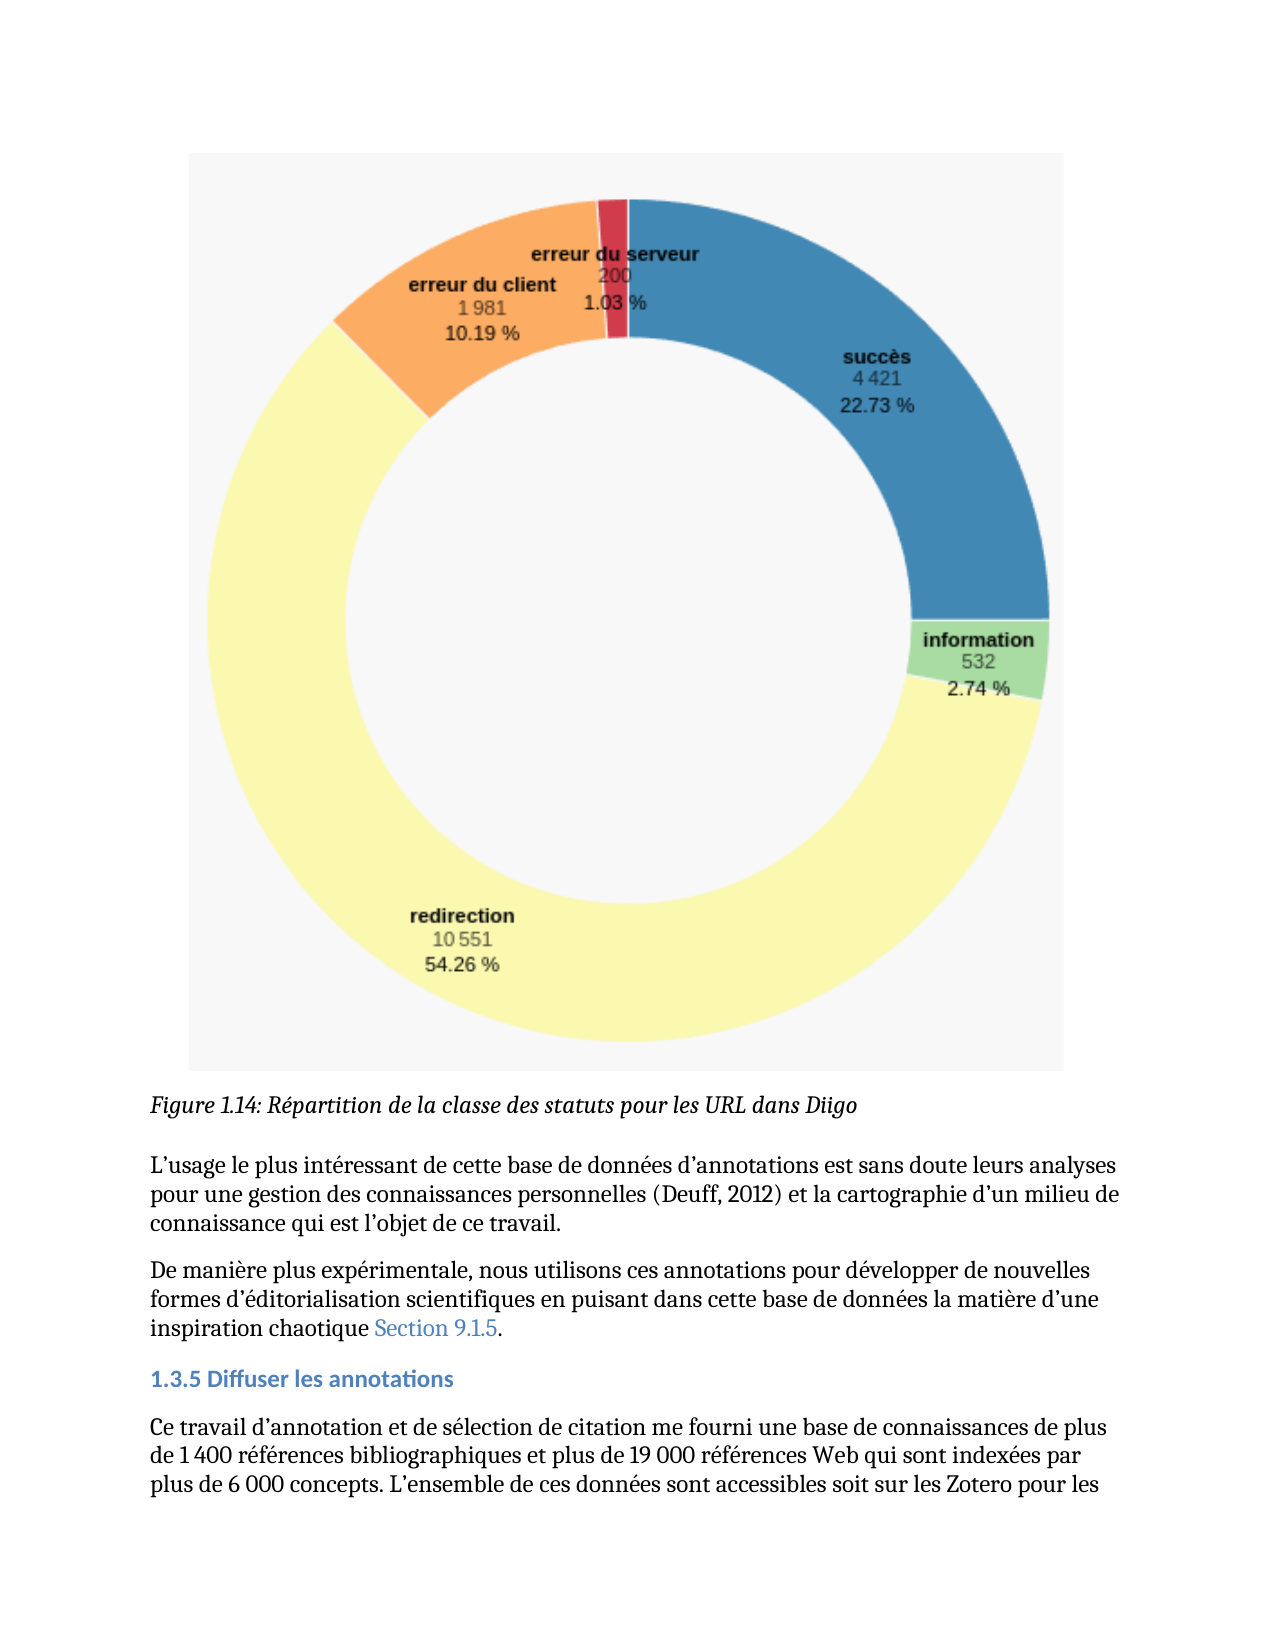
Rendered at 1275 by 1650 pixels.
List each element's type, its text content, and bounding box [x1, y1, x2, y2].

picture [188, 153, 1064, 1071]
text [150, 1412, 1125, 1499]
text De manière plus expérimentale, nous utilisons ces annotations pour développer de nouvelles formes d’éditorialisation scientifiques en puisant dans cette base de données la matière d’une inspiration chaotique Section 9.1.5. [150, 1256, 1125, 1342]
table_header Figure 1.14: Répartition de la classe des statuts pour les URL dans Diigo [139, 150, 1114, 1132]
subtitle 1.3.5 Diffuser les annotations [150, 1363, 1125, 1394]
text L’usage le plus intéressant de cette base de données d’annotations est sans doute leurs analyses pour une gestion des connaissances personnelles (Deuff, 2012) et la cartographie d’un milieu de connaissance qui est l’objet de ce travail. [150, 1151, 1125, 1237]
